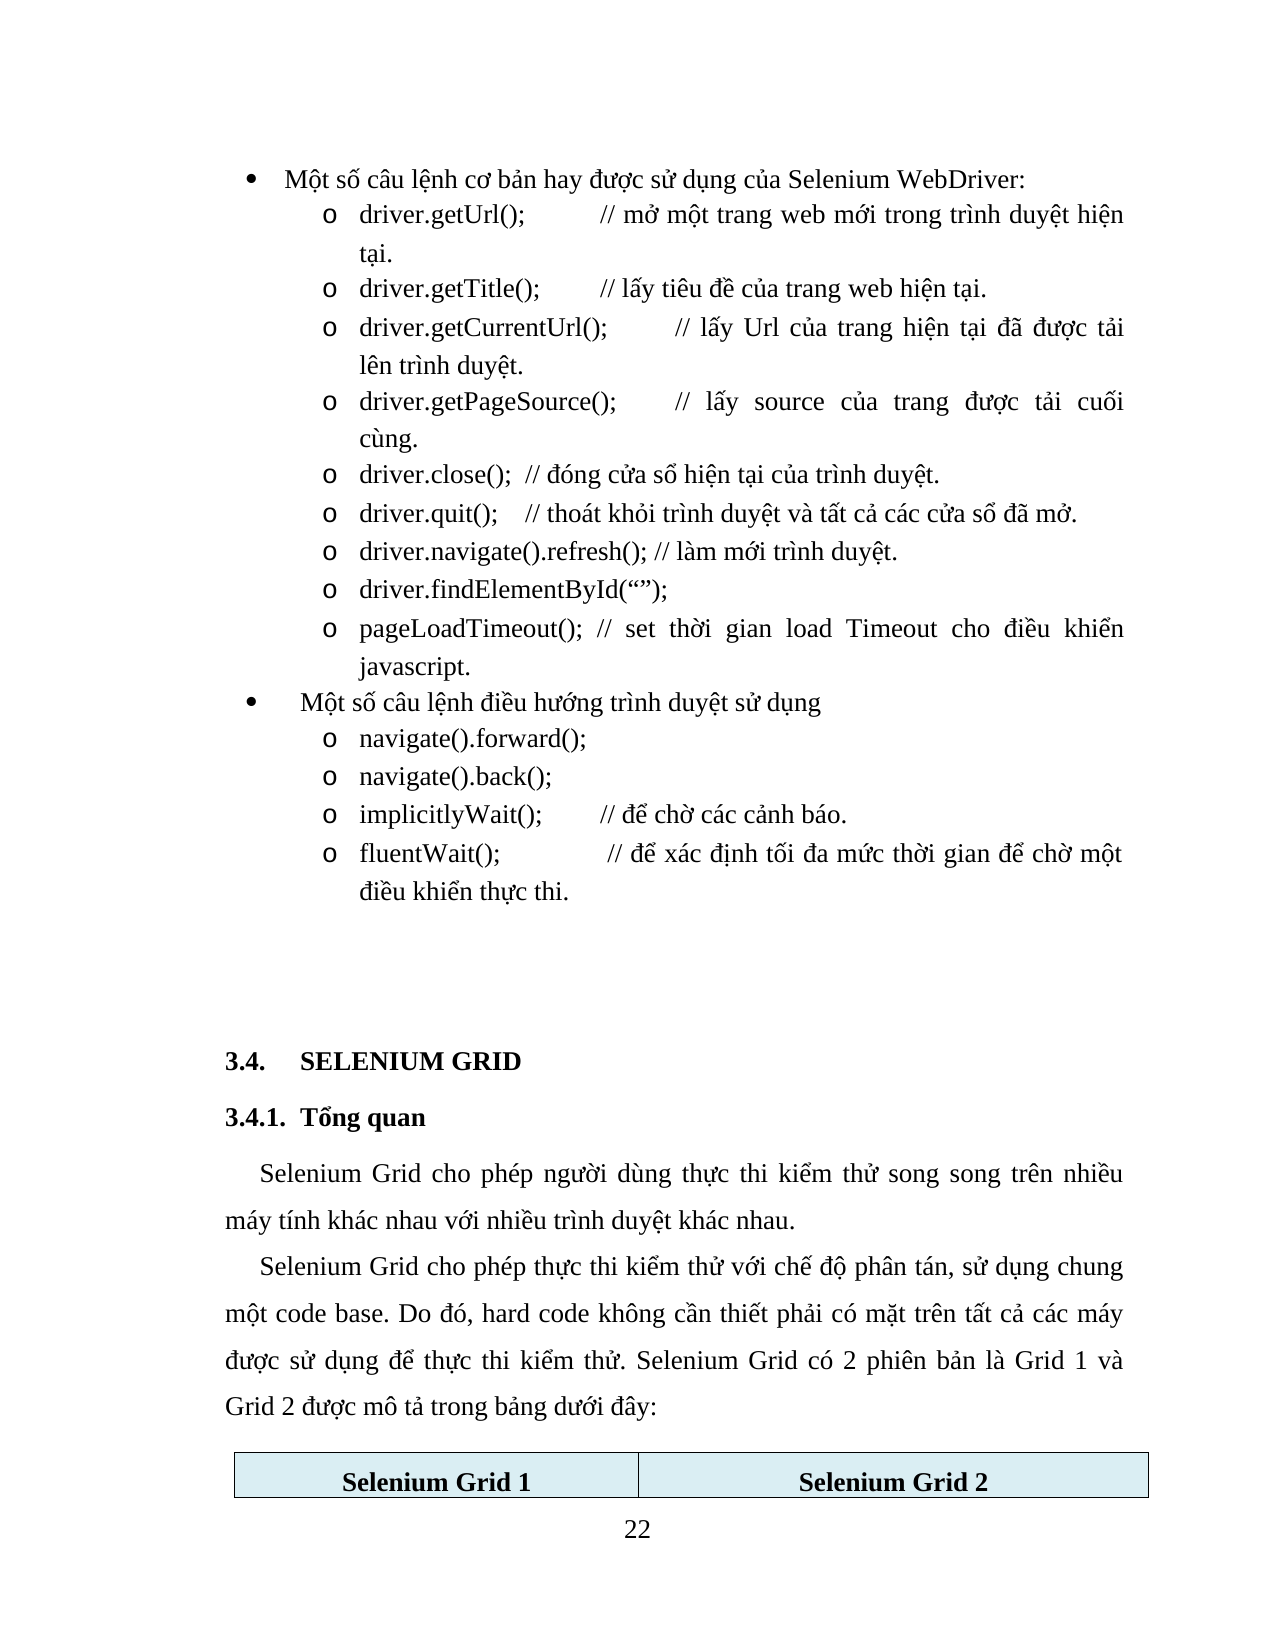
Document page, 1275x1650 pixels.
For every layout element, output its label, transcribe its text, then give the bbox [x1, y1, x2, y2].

subtitle Tổng quan [225, 1101, 1125, 1132]
list driver.getTitle(); // lấy tiêu đề của trang web hiện tại. [322, 272, 1125, 306]
list pageLoadTimeout(); // set thời gian load Timeout cho điều khiển javascript. [322, 612, 1125, 681]
subtitle SELENIUM GRID [225, 1045, 1125, 1076]
list driver.close(); // đóng cửa sổ hiện tại của trình duyệt. [322, 458, 1125, 492]
list Selenium Grid cho phép người dùng thực thi kiểm thử song song trên nhiều máy tính khác nhau với nhiều trình duyệt khác nhau. [225, 1157, 1125, 1235]
list navigate().forward(); [322, 722, 1125, 755]
list driver.findElementById(“”); [322, 574, 1125, 607]
table_header Selenium Grid 1 [235, 1453, 638, 1497]
list driver.getCurrentUrl(); // lấy Url của trang hiện tại đã được tải lên trình duyệt. [322, 311, 1125, 380]
list driver.quit(); // thoát khỏi trình duyệt và tất cả các cửa sổ đã mở. [322, 497, 1125, 530]
list Selenium Grid cho phép thực thi kiểm thử với chế độ phân tán, sử dụng chung một code base. Do đó, hard code không cần thiết phải có mặt trên tất cả các máy được sử dụng để thực thi kiểm thử. Selenium Grid có 2 phiên bản là Grid 1 và Grid 2 được mô tả trong bảng dưới đây: [225, 1250, 1125, 1422]
list driver.getUrl(); // mở một trang web mới trong trình duyệt hiện tại. [322, 199, 1125, 268]
list implicitlyWait(); // để chờ các cảnh báo. [322, 799, 1125, 832]
list navigate().back(); [322, 760, 1125, 794]
list Một số câu lệnh cơ bản hay được sử dụng của Selenium WebDriver: [247, 163, 1125, 194]
list fluentWait(); // để xác định tối đa mức thời gian để chờ một điều khiển thực thi. [322, 837, 1125, 906]
list driver.getPageSource(); // lấy source của trang được tải cuối cùng. [322, 384, 1125, 454]
list driver.navigate().refresh(); // làm mới trình duyệt. [322, 535, 1125, 569]
table_header Selenium Grid 2 [639, 1453, 1148, 1497]
list Một số câu lệnh điều hướng trình duyệt sử dụng [247, 686, 1125, 717]
